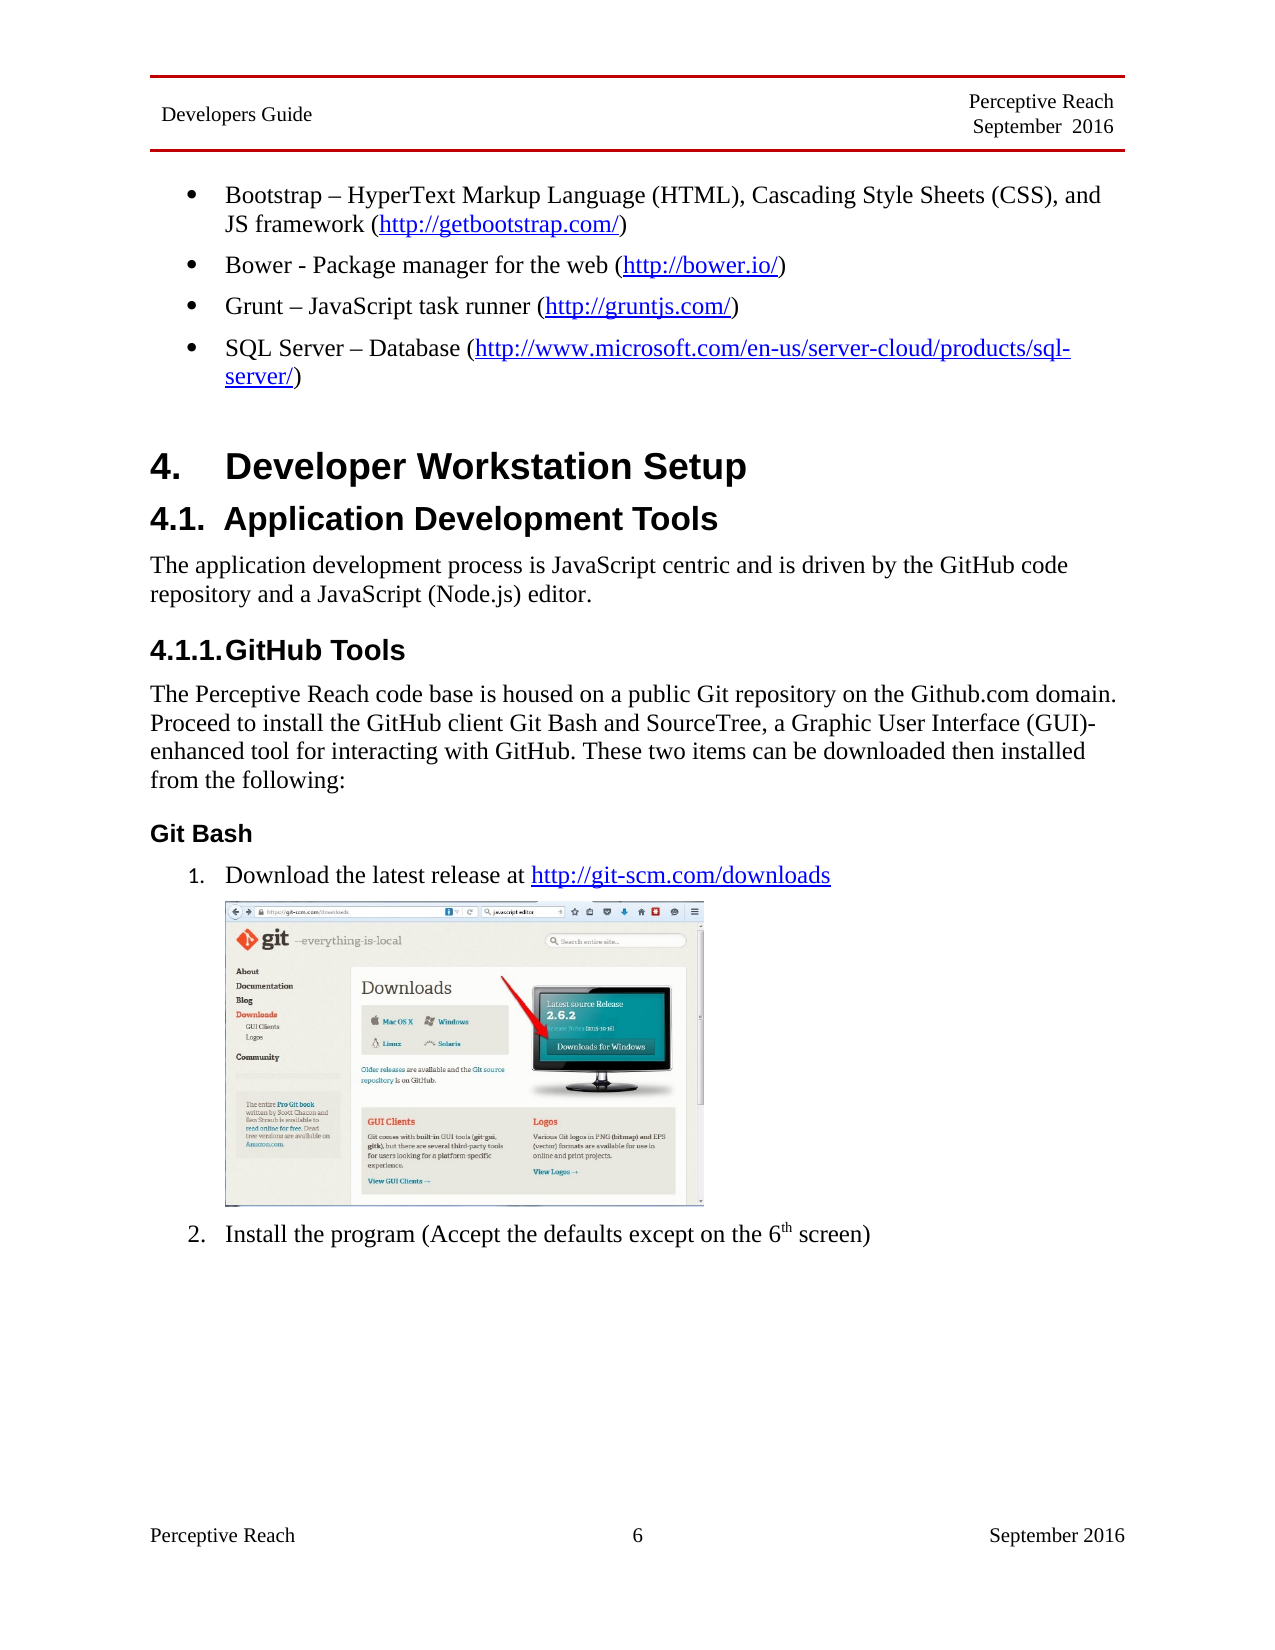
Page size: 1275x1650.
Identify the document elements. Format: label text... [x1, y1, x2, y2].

list Bower - Package manager for the web (http://bower.io/) [187, 250, 1125, 279]
text The Perceptive Reach code base is housed on a public Git repository on the Github.com domain. Proceed to install the GitHub client Git Bash and SourceTree, a Graphic User Interface (GUI)-enhanced tool for interacting with GitHub. These two items can be downloaded then installed from the following: [150, 679, 1125, 794]
list Install the program (Accept the defaults except on the 6th screen) [187, 1219, 1125, 1248]
list SQL Server – Database (http://www.microsoft.com/en-us/server-cloud/products/sql-server/) [187, 333, 1125, 390]
subtitle Developer Workstation Setup [150, 444, 1125, 487]
text The application development process is JavaScript centric and is driven by the GitHub code repository and a JavaScript (Node.js) editor. [150, 550, 1125, 608]
list Download the latest release at http://git-scm.com/downloads [187, 860, 1125, 889]
subtitle GitHub Tools [150, 633, 1125, 666]
subtitle Git Bash [150, 819, 1125, 848]
list Bootstrap – HyperText Markup Language (HTML), Cascading Style Sheets (CSS), and JS framework (http://getbootstrap.com/) [187, 180, 1125, 238]
list Grunt – JavaScript task runner (http://gruntjs.com/) [187, 291, 1125, 320]
picture [225, 901, 704, 1207]
subtitle Application Development Tools [150, 499, 1125, 538]
